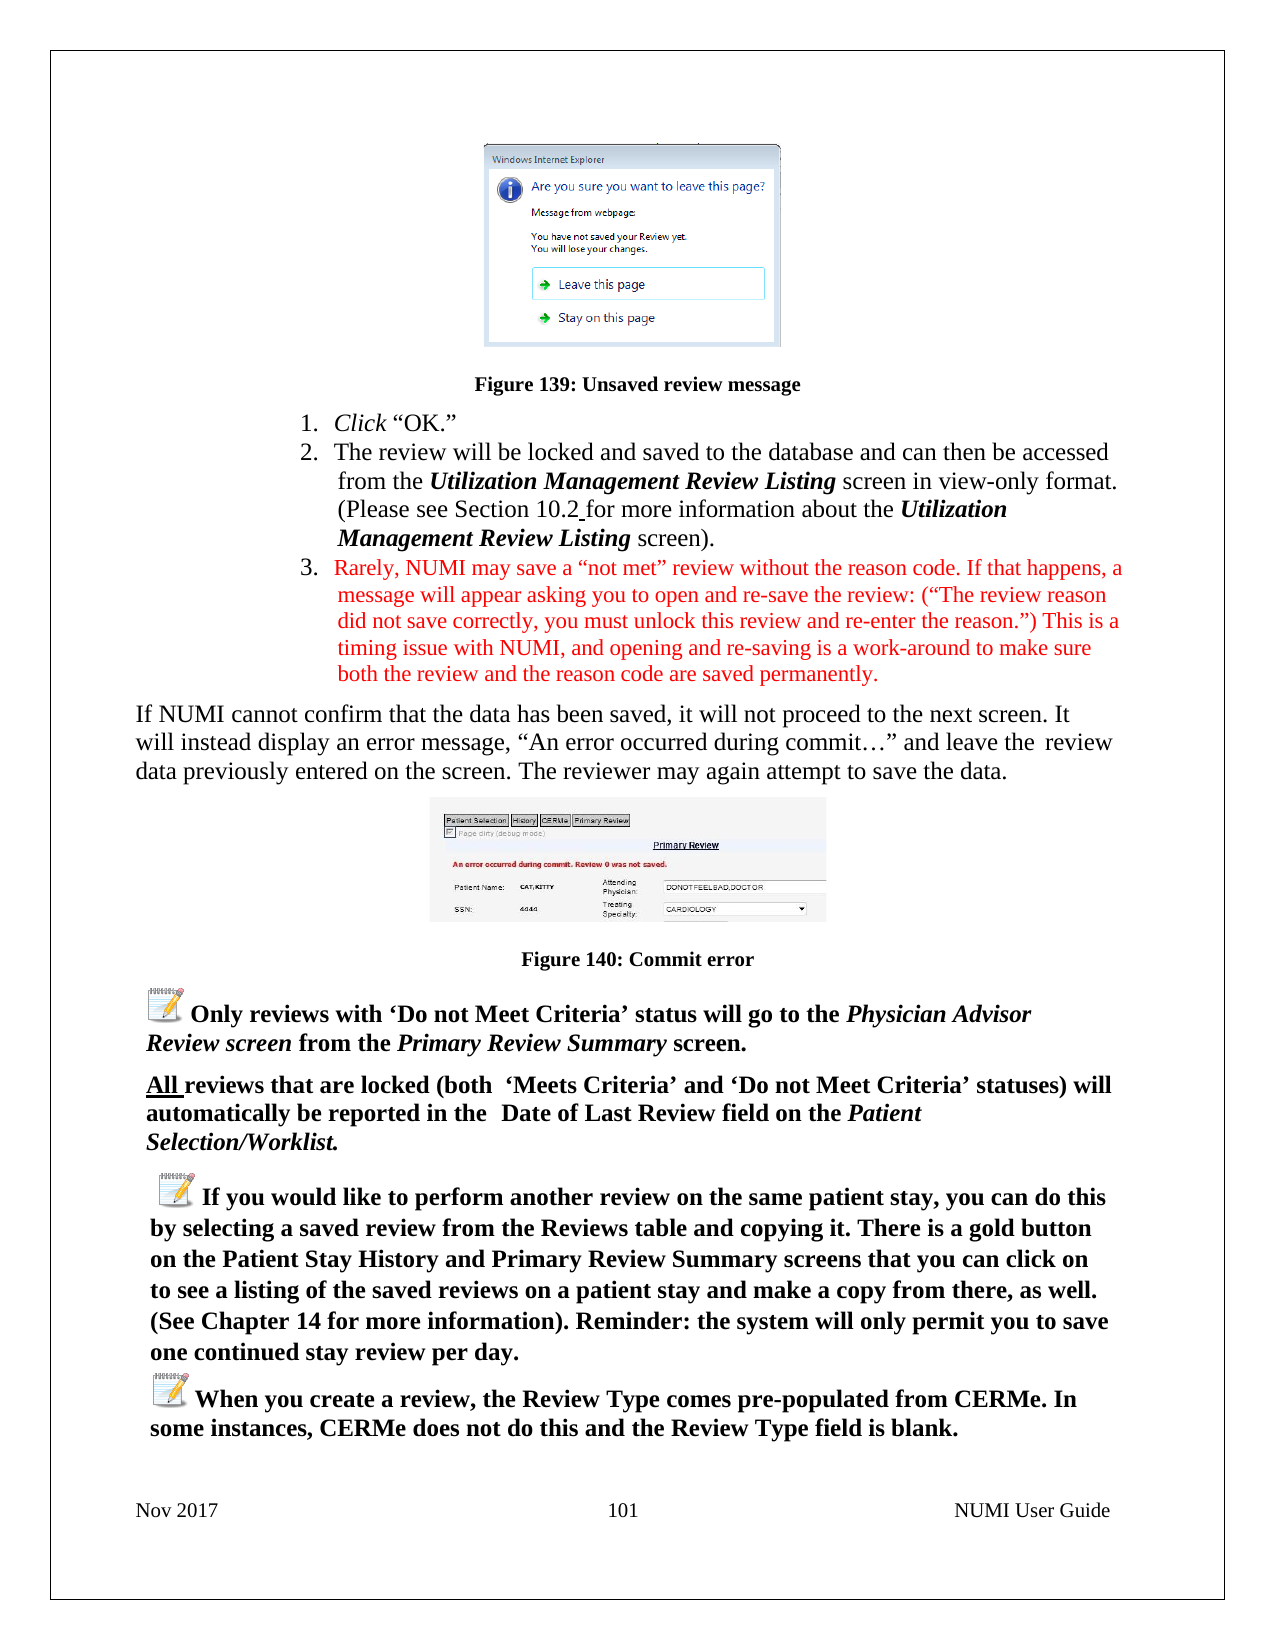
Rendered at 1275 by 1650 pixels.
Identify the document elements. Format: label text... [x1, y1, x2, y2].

text When you create a review, the Review Type comes pre-populated from CERMe. In some instances, CERMe does not do this and the Review Type field is blank. [150, 1368, 1123, 1442]
text If NUMI cannot confirm that the data has been saved, it will not proceed to the next screen. It will instead display an error message, “An error occurred during commit…” and leave the review data previously entered on the screen. The reviewer may again attempt to save the data. [135, 699, 1121, 785]
list The review will be locked and saved to the database and can then be accessed from the Utilization Management Review Listing screen in view-only format. (Please see Section 10.2 for more information about the Utilization Management Review Listing screen). [300, 437, 1129, 552]
text Only reviews with ‘Do not Meet Criteria’ status will go to the Physician Advisor Review screen from the Primary Review Summary screen. [146, 984, 1115, 1057]
picture [145, 983, 185, 1023]
list Rarely, NUMI may save a “not met” review without the reason code. If that happens, a message will appear asking you to open and re-save the review: (“The review reason did not save correctly, you must unlock this review and re-enter the reason.”) This is a timing issue with NUMI, and opening and re-saving is a work-around to make sure both the review and the reason code are saved permanently. [300, 552, 1129, 686]
list Click “OK.” [300, 408, 1139, 437]
picture [429, 797, 827, 922]
picture [483, 143, 781, 347]
text If you would like to perform another review on the same patient stay, you can do this by selecting a saved review from the Reviews table and copying it. There is a gold button on the Patient Stay History and Primary Review Summary screens that you can click on to see a listing of the saved reviews on a patient stay and make a copy from there, as well. (See Chapter 14 for more information). Reminder: the system will only permit you to save one continued stay review per day. [150, 1169, 1115, 1368]
text All reviews that are locked (both ‘Meets Criteria’ and ‘Do not Meet Criteria’ statuses) will automatically be reported in the Date of Last Review field on the Patient Selection/Worklist. [146, 1070, 1115, 1156]
picture [150, 1368, 189, 1408]
text Figure : Commit error [135, 947, 1139, 971]
text Figure : Unsaved review message [135, 372, 1139, 396]
picture [156, 1168, 196, 1208]
